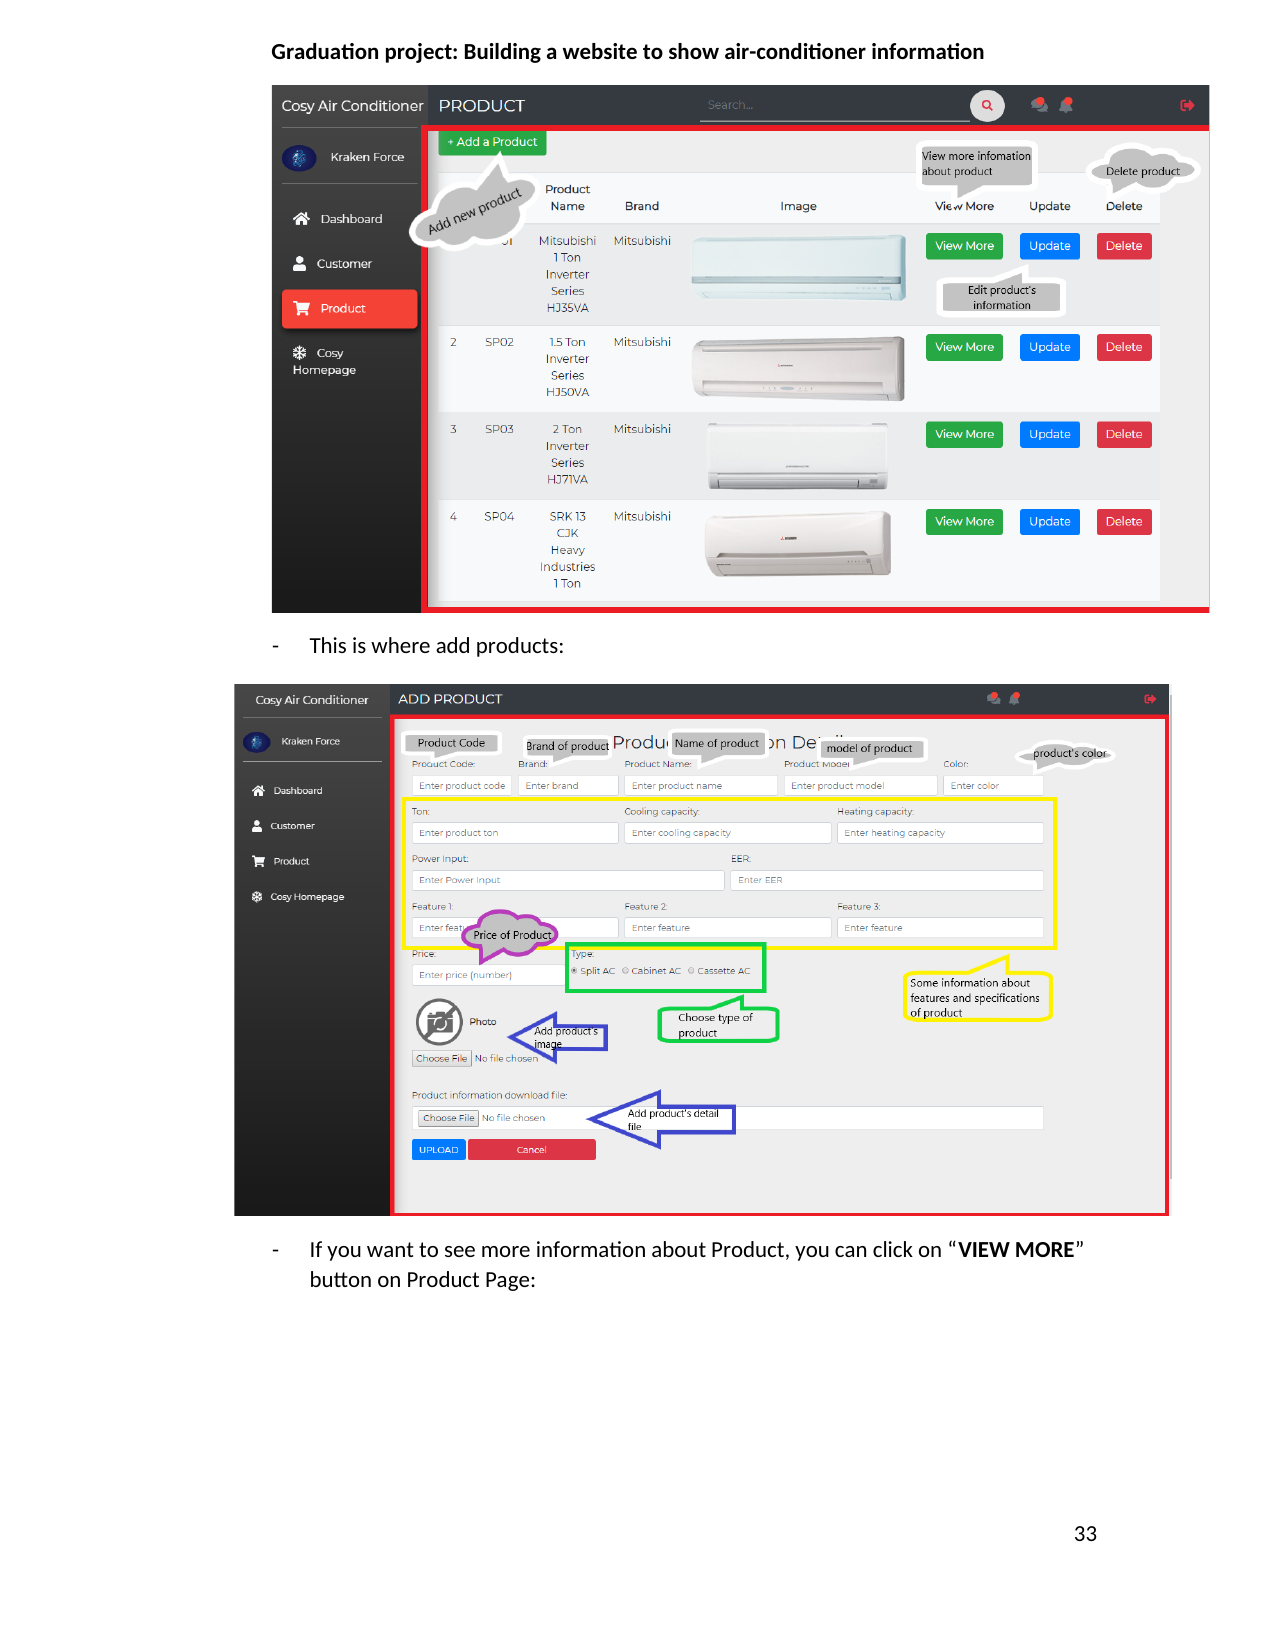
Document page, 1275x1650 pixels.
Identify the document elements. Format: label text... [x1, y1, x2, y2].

picture [271, 85, 1210, 613]
list This is where add products: [272, 631, 1097, 659]
list If you want to see more information about Product, you can click on “VIEW MORE” button on Product Page: [272, 1235, 1097, 1293]
picture [234, 684, 1172, 1216]
